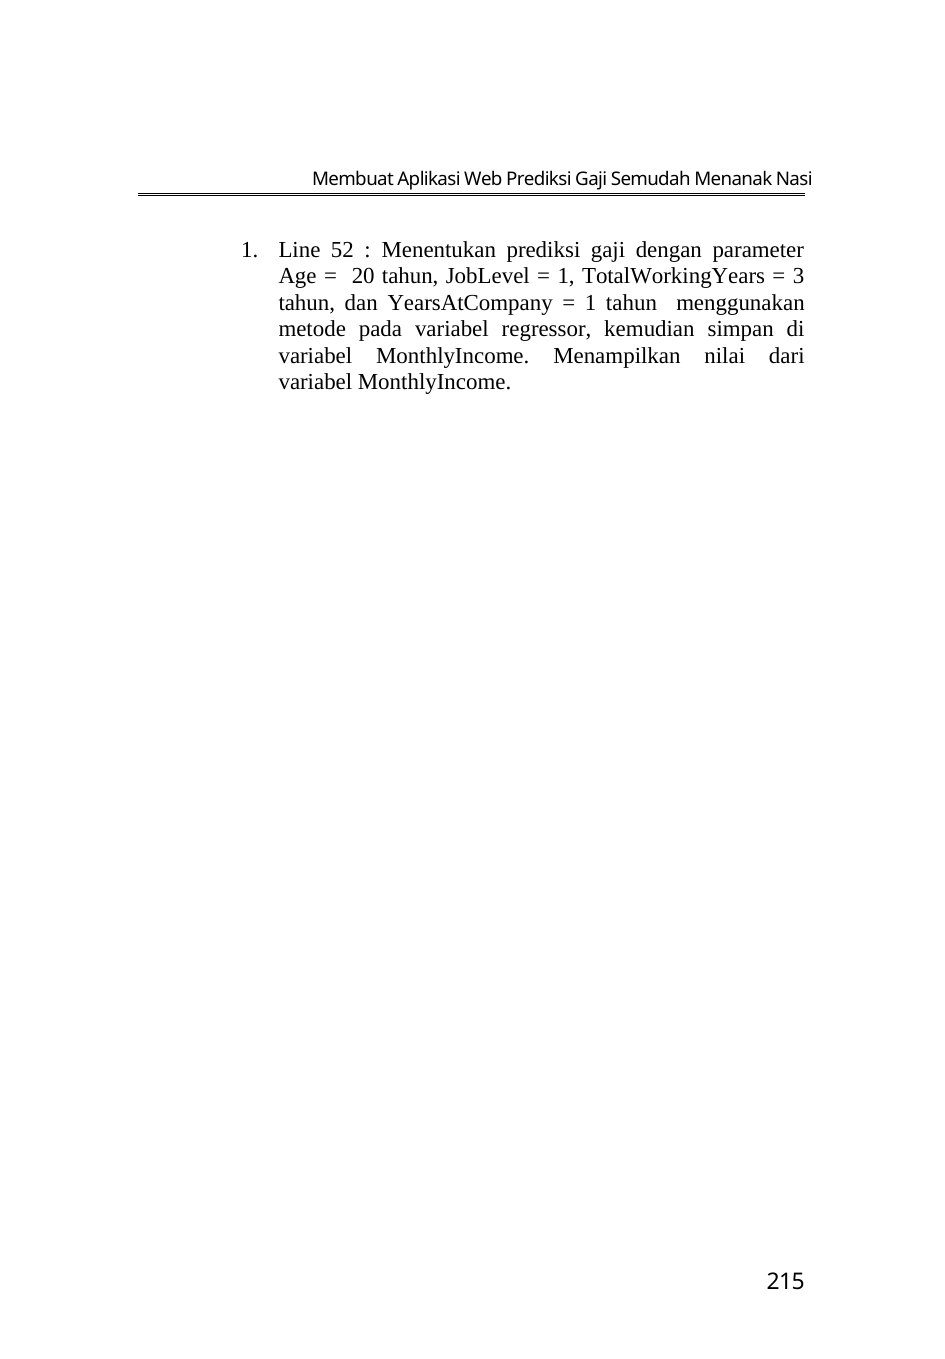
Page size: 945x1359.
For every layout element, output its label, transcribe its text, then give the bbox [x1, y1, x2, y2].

list Line 52 : Menentukan prediksi gaji dengan parameter Age = 20 tahun, JobLevel = 1, TotalWorkingYears = 3 tahun, dan YearsAtCompany = 1 tahun menggunakan metode pada variabel regressor, kemudian simpan di variabel MonthlyIncome. Menampilkan nilai dari variabel MonthlyIncome. [241, 236, 805, 394]
